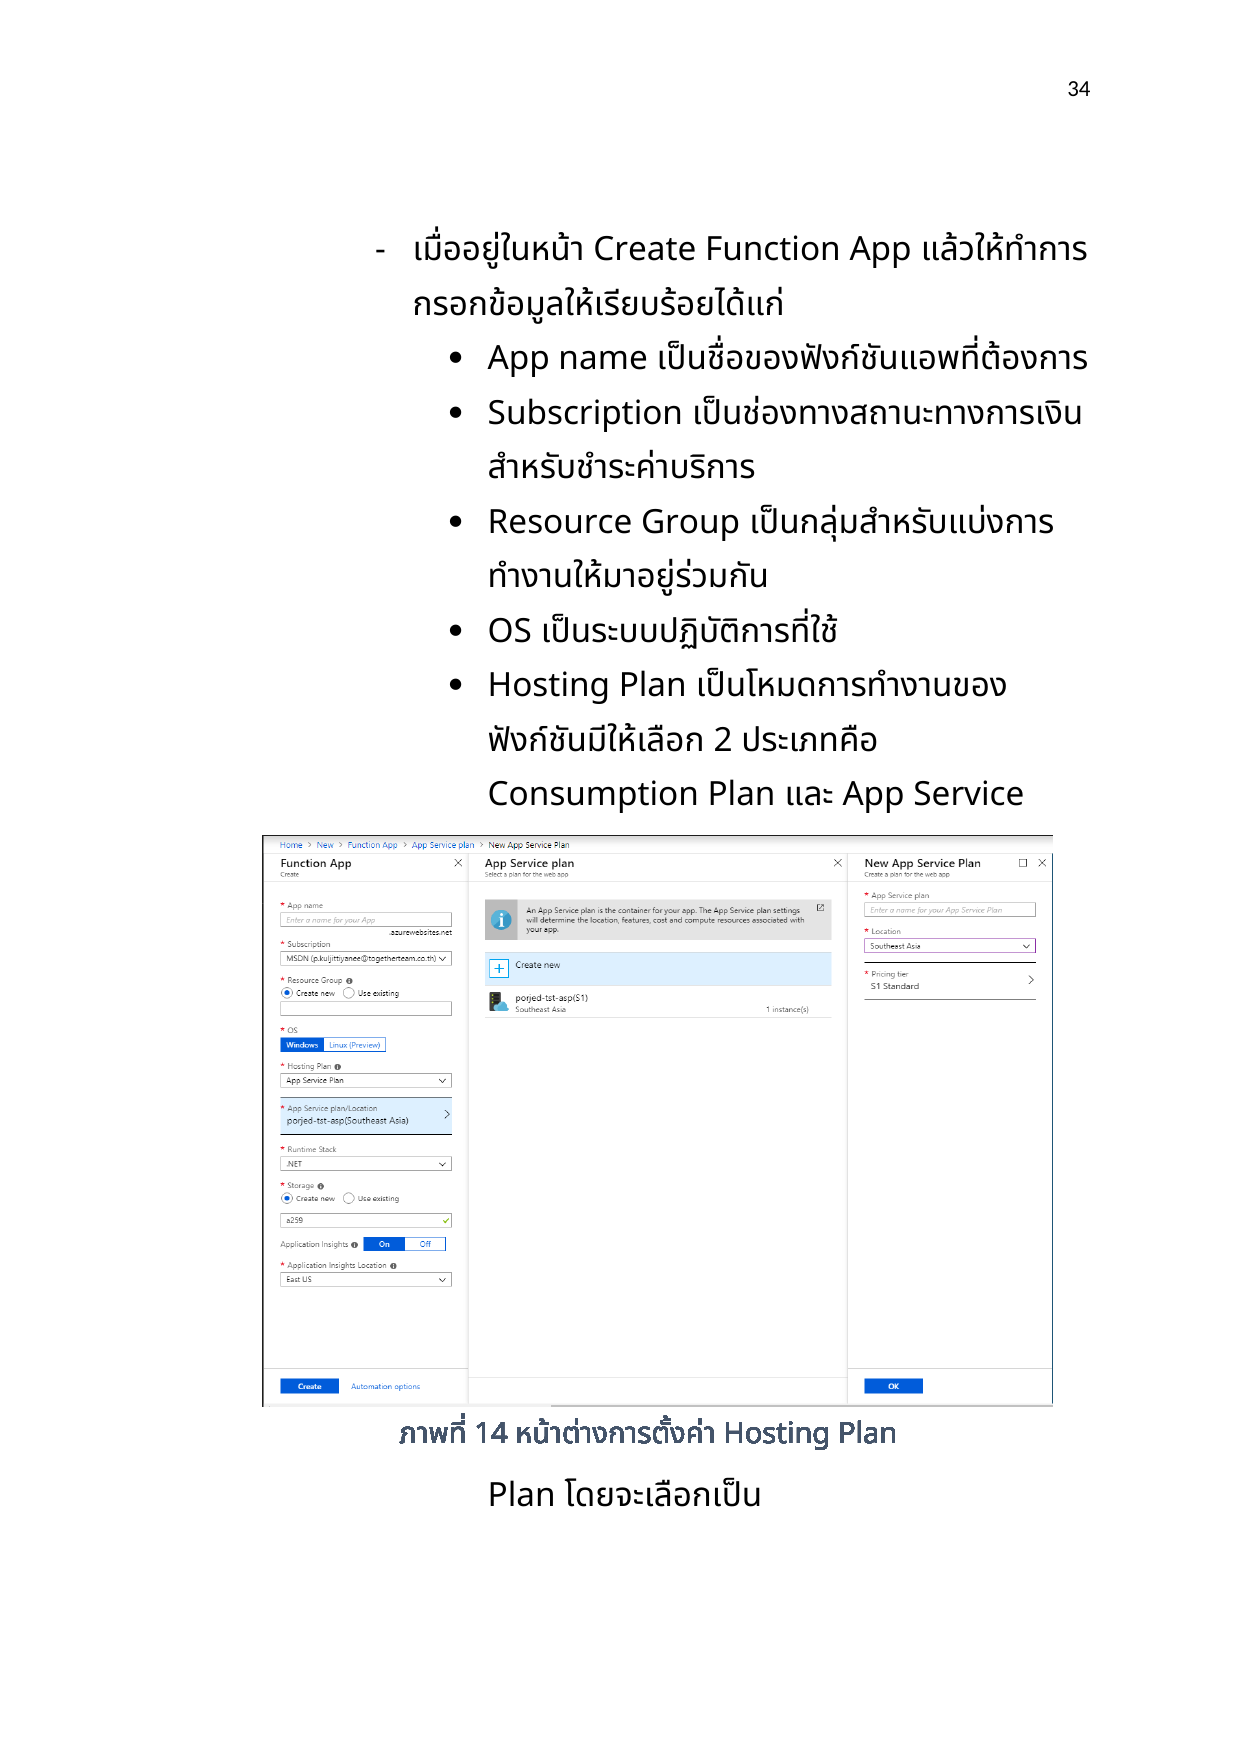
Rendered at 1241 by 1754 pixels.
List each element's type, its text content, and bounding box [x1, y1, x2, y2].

picture [262, 835, 1053, 1407]
list App name เป็นชื่อของฟังก์ชันแอพที่ต้องการ [450, 334, 1090, 384]
list เมื่ออยู่ในหน้า Create Function App แล้วให้ทำการกรอกข้อมูลให้เรียบร้อยได้แก่ [375, 225, 1090, 330]
list Resource Group เป็นกลุ่มสำหรับแบ่งการทำงานให้มาอยู่ร่วมกัน [450, 497, 1090, 602]
list OS เป็นระบบปฏิบัติการที่ใช้ [450, 606, 1090, 657]
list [450, 661, 1090, 1522]
list Subscription เป็นช่องทางสถานะทางการเงินสำหรับชำระค่าบริการ [450, 388, 1090, 493]
